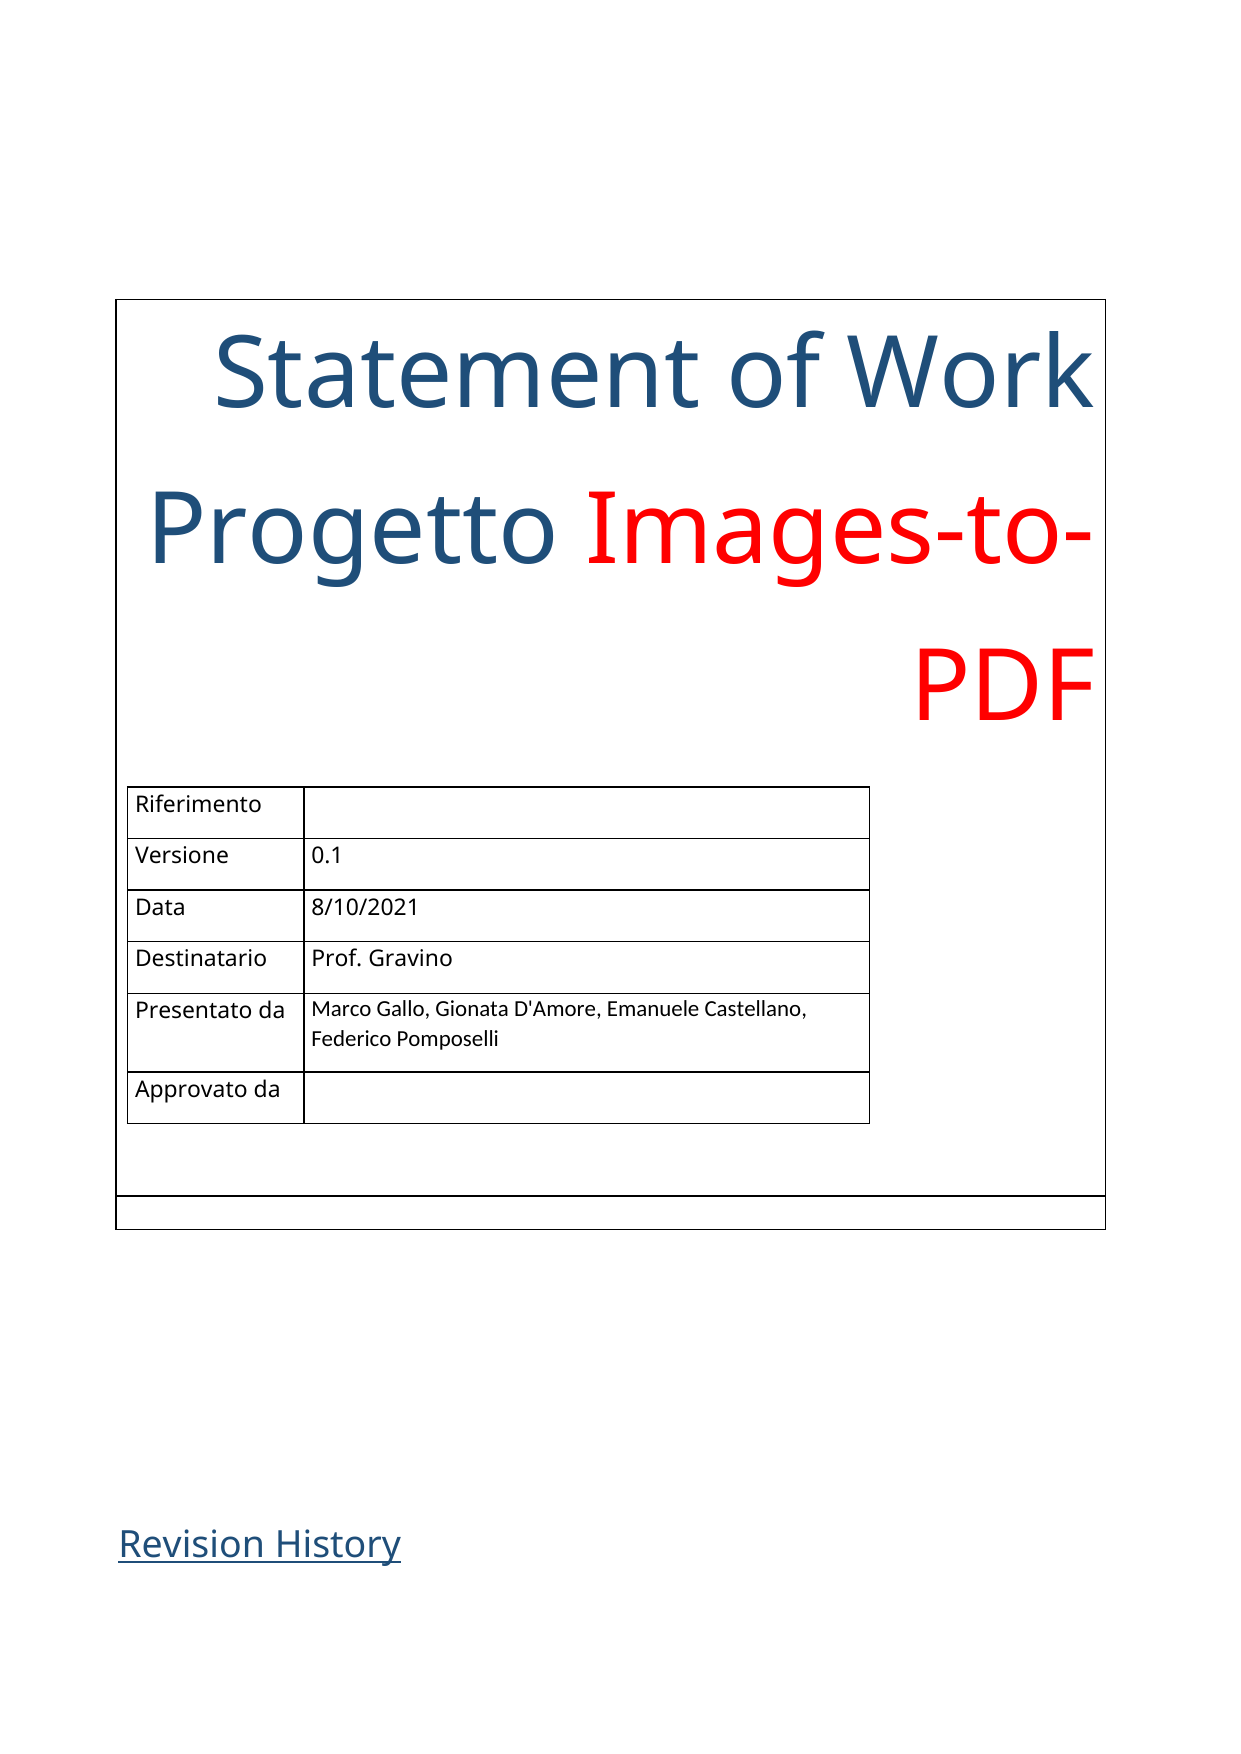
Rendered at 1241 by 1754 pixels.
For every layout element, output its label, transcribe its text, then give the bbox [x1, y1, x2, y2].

table_cell [117, 1197, 1105, 1228]
table_header Statement of Work Progetto Images-to-PDF [117, 300, 1105, 1195]
text Revision History [118, 1517, 1122, 1568]
